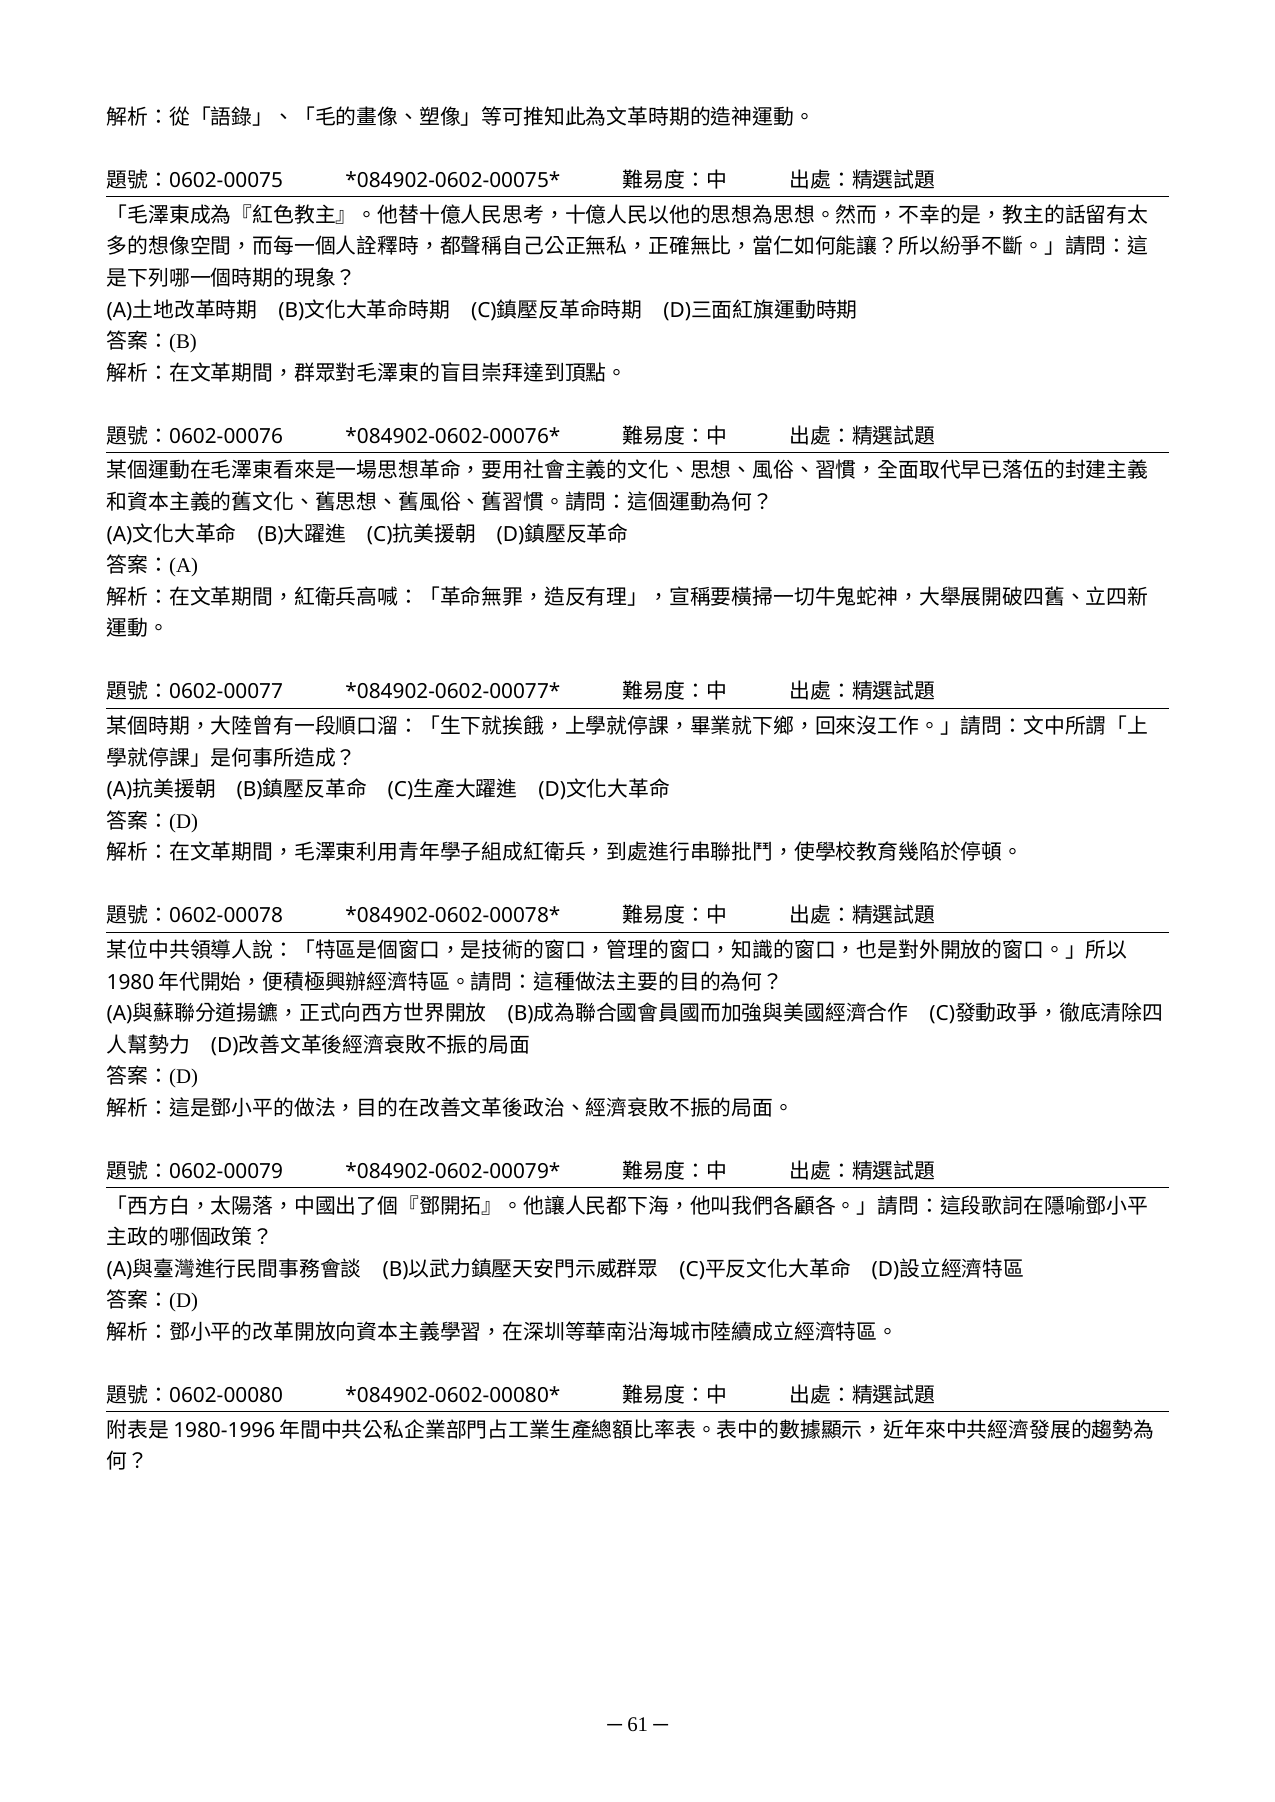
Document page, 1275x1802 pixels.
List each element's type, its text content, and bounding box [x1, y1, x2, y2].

text 某位中共領導人說：「特區是個窗口，是技術的窗口，管理的窗口，知識的窗口，也是對外開放的窗口。」所以1980年代開始，便積極興辦經濟特區。請問：這種做法主要的目的為何？ (A)與蘇聯分道揚鑣，正式向西方世界開放 (B)成為聯合國會員國而加強與美國經濟合作 (C)發動政爭，徹底清除四人幫勢力 (D)改善文革後經濟衰敗不振的局面 [106, 933, 1169, 1059]
text 答案：(A) [106, 548, 1169, 579]
text 答案：(B) [106, 324, 1169, 355]
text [106, 1412, 1169, 1476]
text 答案：(D) [106, 803, 1169, 835]
text 某個運動在毛澤東看來是一場思想革命，要用社會主義的文化、思想、風俗、習慣，全面取代早已落伍的封建主義和資本主義的舊文化、舊思想、舊風俗、舊習慣。請問：這個運動為何？ (A)文化大革命 (B)大躍進 (C)抗美援朝 (D)鎮壓反革命 [106, 453, 1169, 548]
text 「毛澤東成為『紅色教主』。他替十億人民思考，十億人民以他的思想為思想。然而，不幸的是，教主的話留有太多的想像空間，而每一個人詮釋時，都聲稱自己公正無私，正確無比，當仁如何能讓？所以紛爭不斷。」請問：這是下列哪一個時期的現象？ (A)土地改革時期 (B)文化大革命時期 (C)鎮壓反革命時期 (D)三面紅旗運動時期 [106, 197, 1169, 324]
text 題號：0602-00080 *084902-0602-00080* 難易度：中 出處：精選試題 [106, 1378, 1169, 1411]
text 題號：0602-00076 *084902-0602-00076* 難易度：中 出處：精選試題 [106, 418, 1169, 452]
text 題號：0602-00079 *084902-0602-00079* 難易度：中 出處：精選試題 [106, 1154, 1169, 1187]
text 題號：0602-00075 *084902-0602-00075* 難易度：中 出處：精選試題 [106, 163, 1169, 196]
text 解析：這是鄧小平的做法，目的在改善文革後政治、經濟衰敗不振的局面。 [106, 1091, 1169, 1122]
text 「西方白，太陽落，中國出了個『鄧開拓』。他讓人民都下海，他叫我們各顧各。」請問：這段歌詞在隱喻鄧小平主政的哪個政策？ (A)與臺灣進行民間事務會談 (B)以武力鎮壓天安門示威群眾 (C)平反文化大革命 (D)設立經濟特區 [106, 1188, 1169, 1283]
text 解析：鄧小平的改革開放向資本主義學習，在深圳等華南沿海城市陸續成立經濟特區。 [106, 1315, 1169, 1346]
text 解析：從「語錄」、「毛的畫像、塑像」等可推知此為文革時期的造神運動。 [106, 100, 1169, 131]
text 解析：在文革期間，群眾對毛澤東的盲目崇拜達到頂點。 [106, 355, 1169, 387]
text 題號：0602-00077 *084902-0602-00077* 難易度：中 出處：精選試題 [106, 674, 1169, 708]
text 題號：0602-00078 *084902-0602-00078* 難易度：中 出處：精選試題 [106, 898, 1169, 932]
text 解析：在文革期間，紅衛兵高喊：「革命無罪，造反有理」，宣稱要橫掃一切牛鬼蛇神，大舉展開破四舊、立四新運動。 [106, 579, 1169, 642]
text 某個時期，大陸曾有一段順口溜：「生下就挨餓，上學就停課，畢業就下鄉，回來沒工作。」請問：文中所謂「上學就停課」是何事所造成？ (A)抗美援朝 (B)鎮壓反革命 (C)生產大躍進 (D)文化大革命 [106, 709, 1169, 803]
text 答案：(D) [106, 1283, 1169, 1315]
text 解析：在文革期間，毛澤東利用青年學子組成紅衛兵，到處進行串聯批鬥，使學校教育幾陷於停頓。 [106, 835, 1169, 867]
text 答案：(D) [106, 1059, 1169, 1091]
